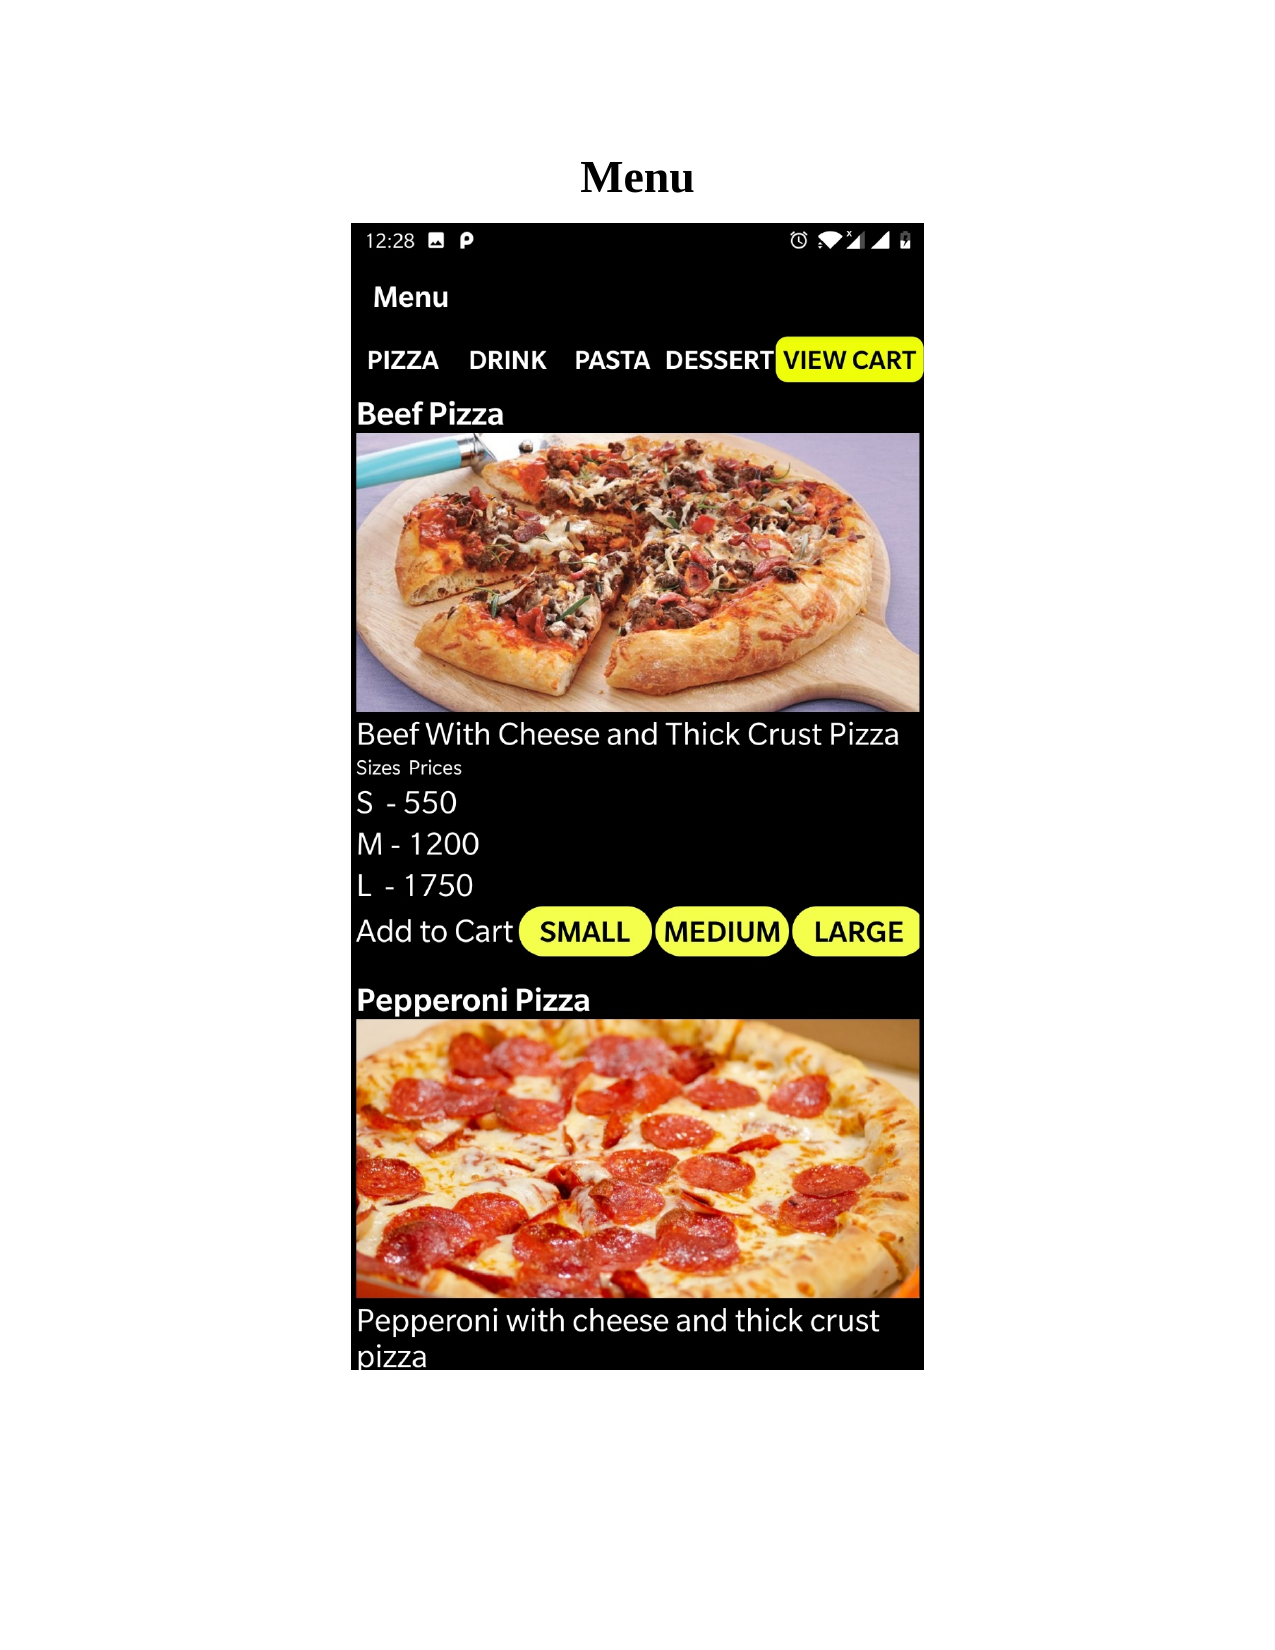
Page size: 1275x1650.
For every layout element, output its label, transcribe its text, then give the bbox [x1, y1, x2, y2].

text Menu [150, 150, 1125, 203]
picture [351, 223, 924, 1370]
